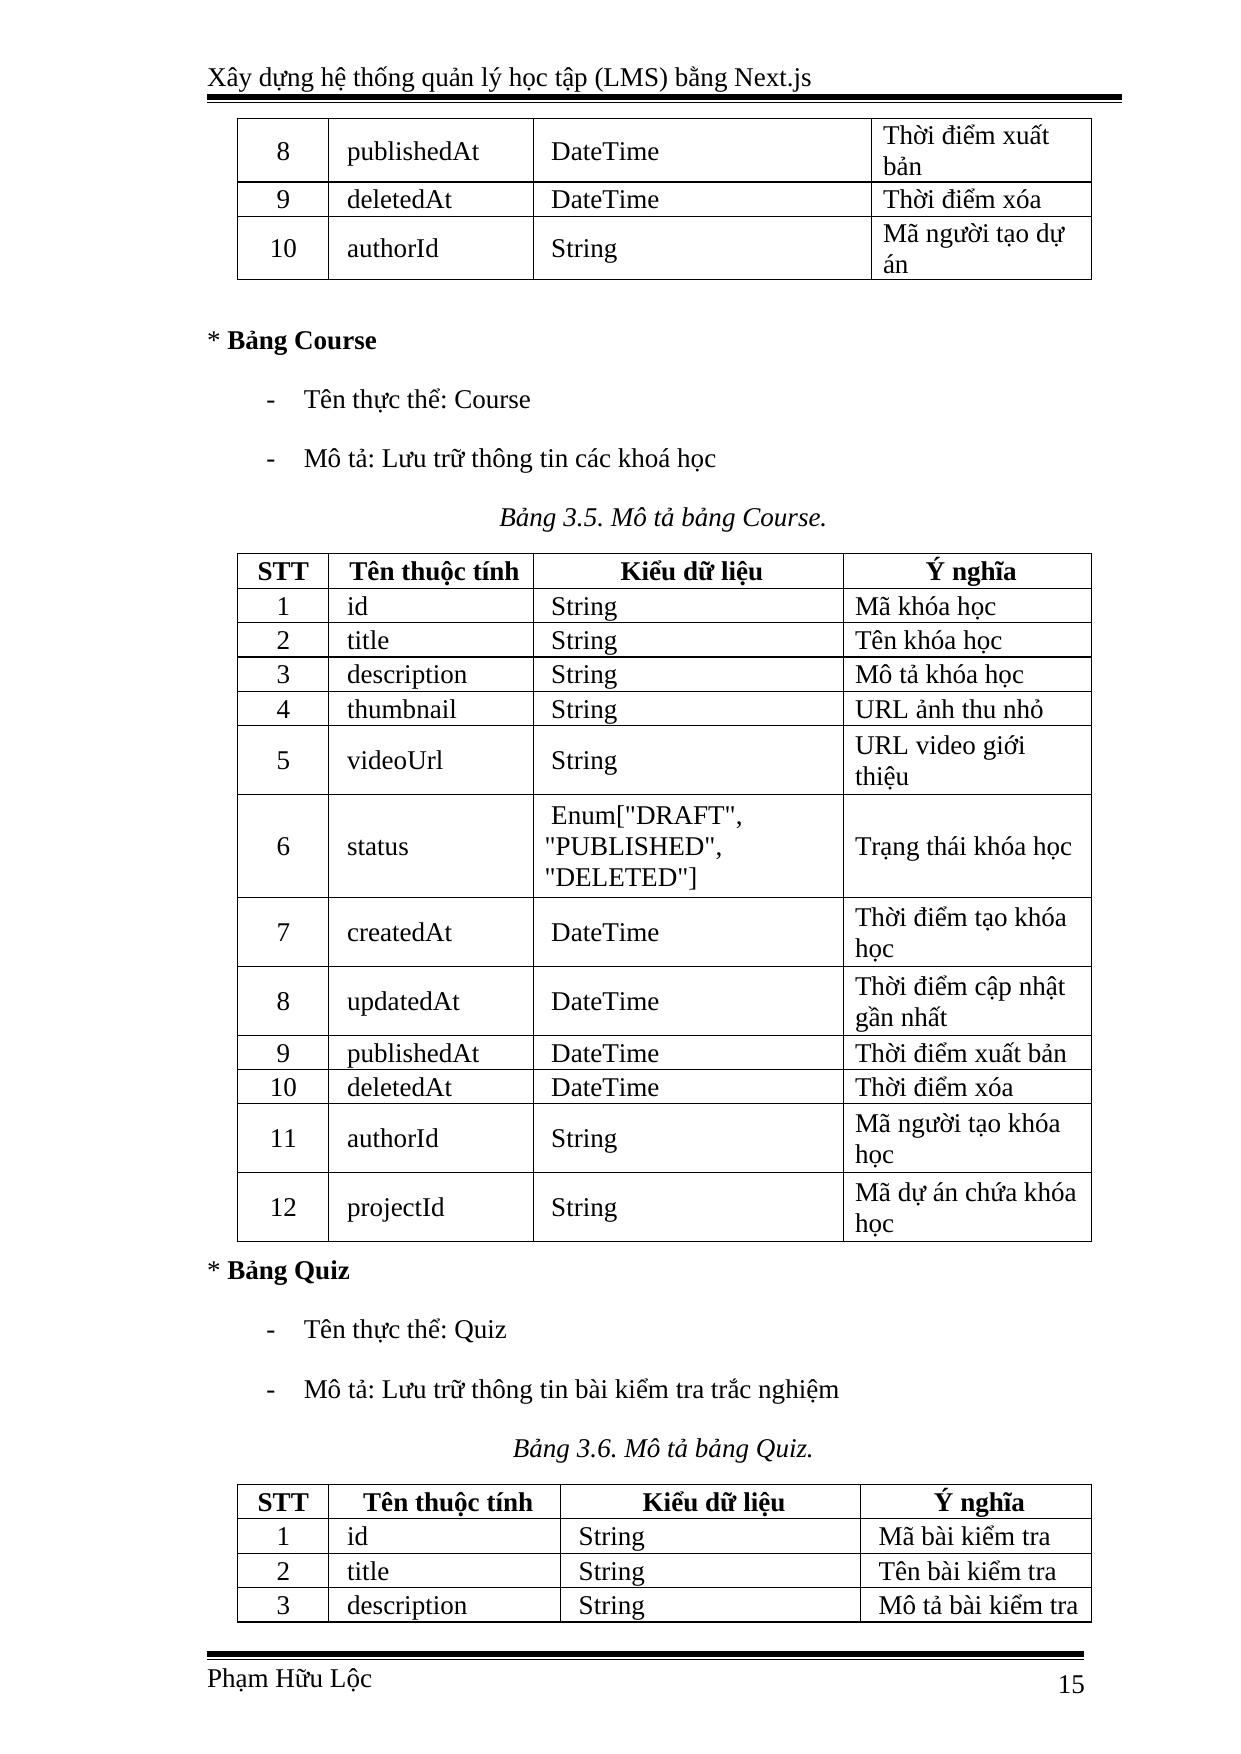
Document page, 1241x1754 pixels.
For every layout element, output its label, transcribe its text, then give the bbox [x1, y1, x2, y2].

table_cell Mô tả khóa học [844, 658, 1091, 691]
table_cell publishedAt [329, 1036, 533, 1069]
table_cell 11 [238, 1104, 328, 1172]
table_cell Tên bài kiểm tra [861, 1554, 1091, 1587]
table_cell createdAt [329, 898, 533, 966]
table_cell 3 [238, 1588, 328, 1621]
table_cell 9 [238, 183, 328, 216]
table_cell DateTime [534, 183, 871, 216]
table_cell Tên khóa học [844, 623, 1091, 656]
table_cell id [329, 589, 533, 622]
table_header Kiểu dữ liệu [561, 1485, 860, 1518]
table_cell String [534, 1104, 843, 1172]
table_cell Mã khóa học [844, 589, 1091, 622]
table_cell description [329, 1588, 560, 1621]
table_cell videoUrl [329, 726, 533, 794]
table_cell Mã dự án chứa khóa học [844, 1173, 1091, 1241]
table_cell 10 [238, 217, 328, 279]
table_cell DateTime [534, 119, 871, 181]
table_cell Mã người tạo khóa học [844, 1104, 1091, 1172]
table_cell Thời điểm xóa [844, 1070, 1091, 1103]
table_cell thumbnail [329, 692, 533, 725]
table_cell URL video giới thiệu [844, 726, 1091, 794]
table_cell String [561, 1554, 860, 1587]
table_cell Thời điểm cập nhật gần nhất [844, 967, 1091, 1034]
table_cell 1 [238, 1519, 328, 1553]
table_cell String [561, 1588, 860, 1621]
table_cell String [534, 1173, 843, 1241]
table_cell String [534, 217, 871, 279]
table_cell String [534, 658, 843, 691]
table_cell 7 [238, 898, 328, 966]
table_cell description [329, 658, 533, 691]
table_header Tên thuộc tính [329, 1485, 560, 1518]
table_cell 1 [238, 589, 328, 622]
table_cell 2 [238, 623, 328, 656]
table_cell 12 [238, 1173, 328, 1241]
table_cell DateTime [534, 1070, 843, 1103]
table_header STT [238, 1485, 328, 1518]
table_cell authorId [329, 1104, 533, 1172]
table_cell Mã người tạo dự án [872, 217, 1091, 279]
table_header Ý nghĩa [861, 1485, 1091, 1518]
table_cell String [534, 589, 843, 622]
table_cell authorId [329, 217, 533, 279]
table_cell 8 [238, 119, 328, 181]
table_cell updatedAt [329, 967, 533, 1034]
list Tên thực thể: Quiz [266, 1313, 1122, 1345]
table_cell DateTime [534, 1036, 843, 1069]
table_cell String [534, 726, 843, 794]
table_cell publishedAt [329, 119, 533, 181]
table_cell status [329, 795, 533, 897]
table_cell Thời điểm tạo khóa học [844, 898, 1091, 966]
table_cell deletedAt [329, 1070, 533, 1103]
table_cell 3 [238, 658, 328, 691]
table_cell Thời điểm xóa [872, 183, 1091, 216]
table_cell Mô tả bài kiểm tra [861, 1588, 1091, 1621]
table_header Kiểu dữ liệu [534, 554, 843, 588]
table_cell title [329, 623, 533, 656]
table_cell String [561, 1519, 860, 1553]
table_cell title [329, 1554, 560, 1587]
table_cell String [534, 623, 843, 656]
table_cell Trạng thái khóa học [844, 795, 1091, 897]
table_cell 2 [238, 1554, 328, 1587]
table_cell 6 [238, 795, 328, 897]
table_cell URL ảnh thu nhỏ [844, 692, 1091, 725]
table_cell id [329, 1519, 560, 1553]
table_header STT [238, 554, 328, 588]
table_cell 5 [238, 726, 328, 794]
table_cell 4 [238, 692, 328, 725]
text Bảng 3.6. Mô tả bảng Quiz. [207, 1432, 1122, 1463]
list Tên thực thể: Course [266, 383, 1122, 414]
table_cell String [534, 692, 843, 725]
text * Bảng Course [207, 324, 1122, 355]
table_cell DateTime [534, 967, 843, 1034]
table_cell Thời điểm xuất bản [872, 119, 1091, 181]
table_cell deletedAt [329, 183, 533, 216]
list Mô tả: Lưu trữ thông tin bài kiểm tra trắc nghiệm [266, 1373, 1122, 1404]
table_header Ý nghĩa [844, 554, 1091, 588]
table_cell DateTime [534, 898, 843, 966]
table_cell 9 [238, 1036, 328, 1069]
table_cell 8 [238, 967, 328, 1034]
text * Bảng Quiz [207, 1254, 1122, 1286]
table_cell Enum["DRAFT", "PUBLISHED", "DELETED"] [534, 795, 843, 897]
table_cell projectId [329, 1173, 533, 1241]
table_header Tên thuộc tính [329, 554, 533, 588]
table_cell Mã bài kiểm tra [861, 1519, 1091, 1553]
table_cell Thời điểm xuất bản [844, 1036, 1091, 1069]
list Mô tả: Lưu trữ thông tin các khoá học [266, 442, 1122, 473]
text Bảng 3.5. Mô tả bảng Course. [207, 501, 1122, 532]
table_cell 10 [238, 1070, 328, 1103]
